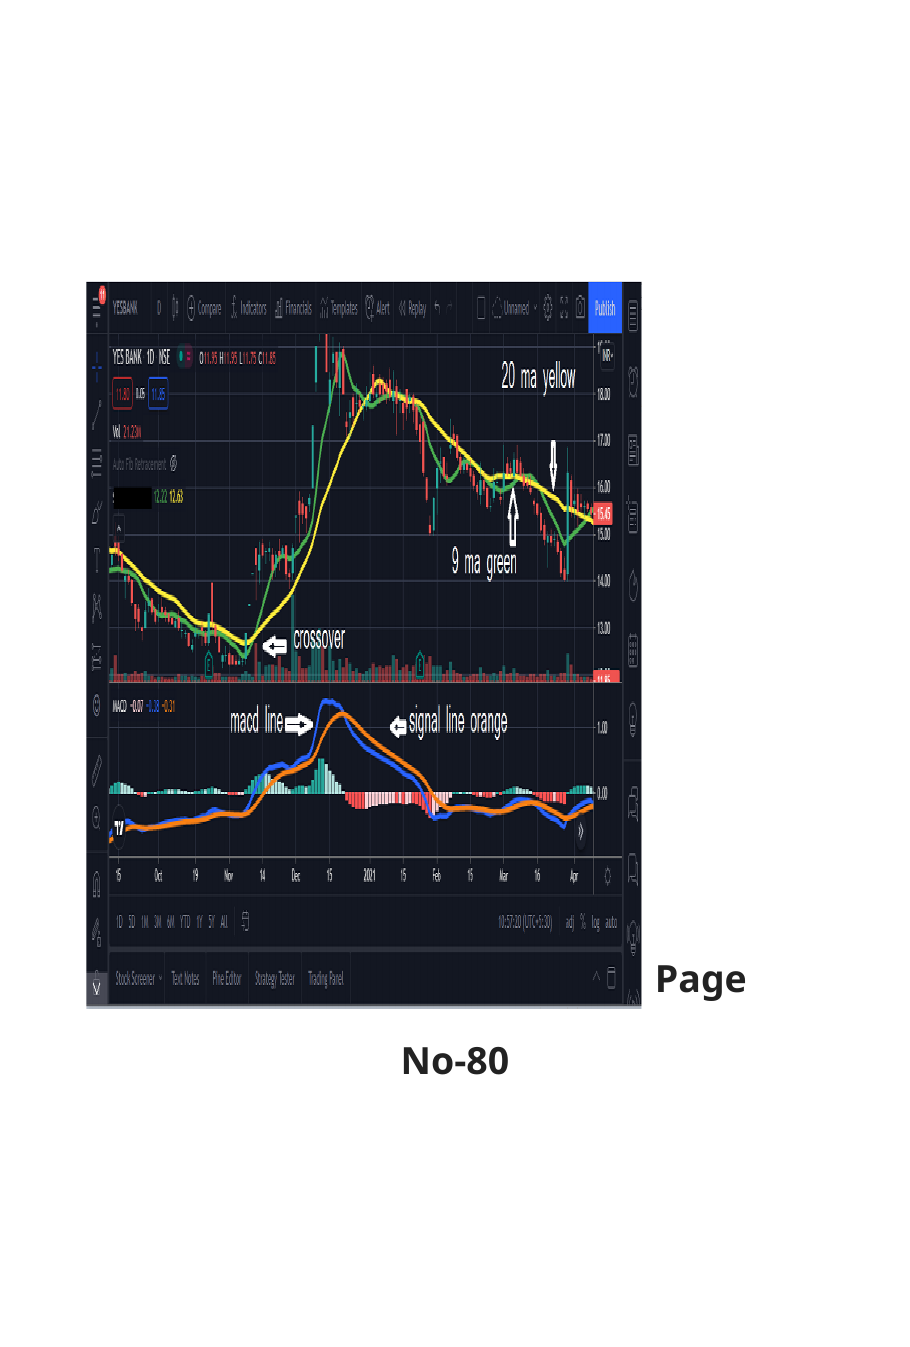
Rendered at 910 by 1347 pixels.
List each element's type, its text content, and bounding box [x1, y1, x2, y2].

picture [86, 281, 642, 1009]
text Page No-80 [150, 952, 759, 1085]
